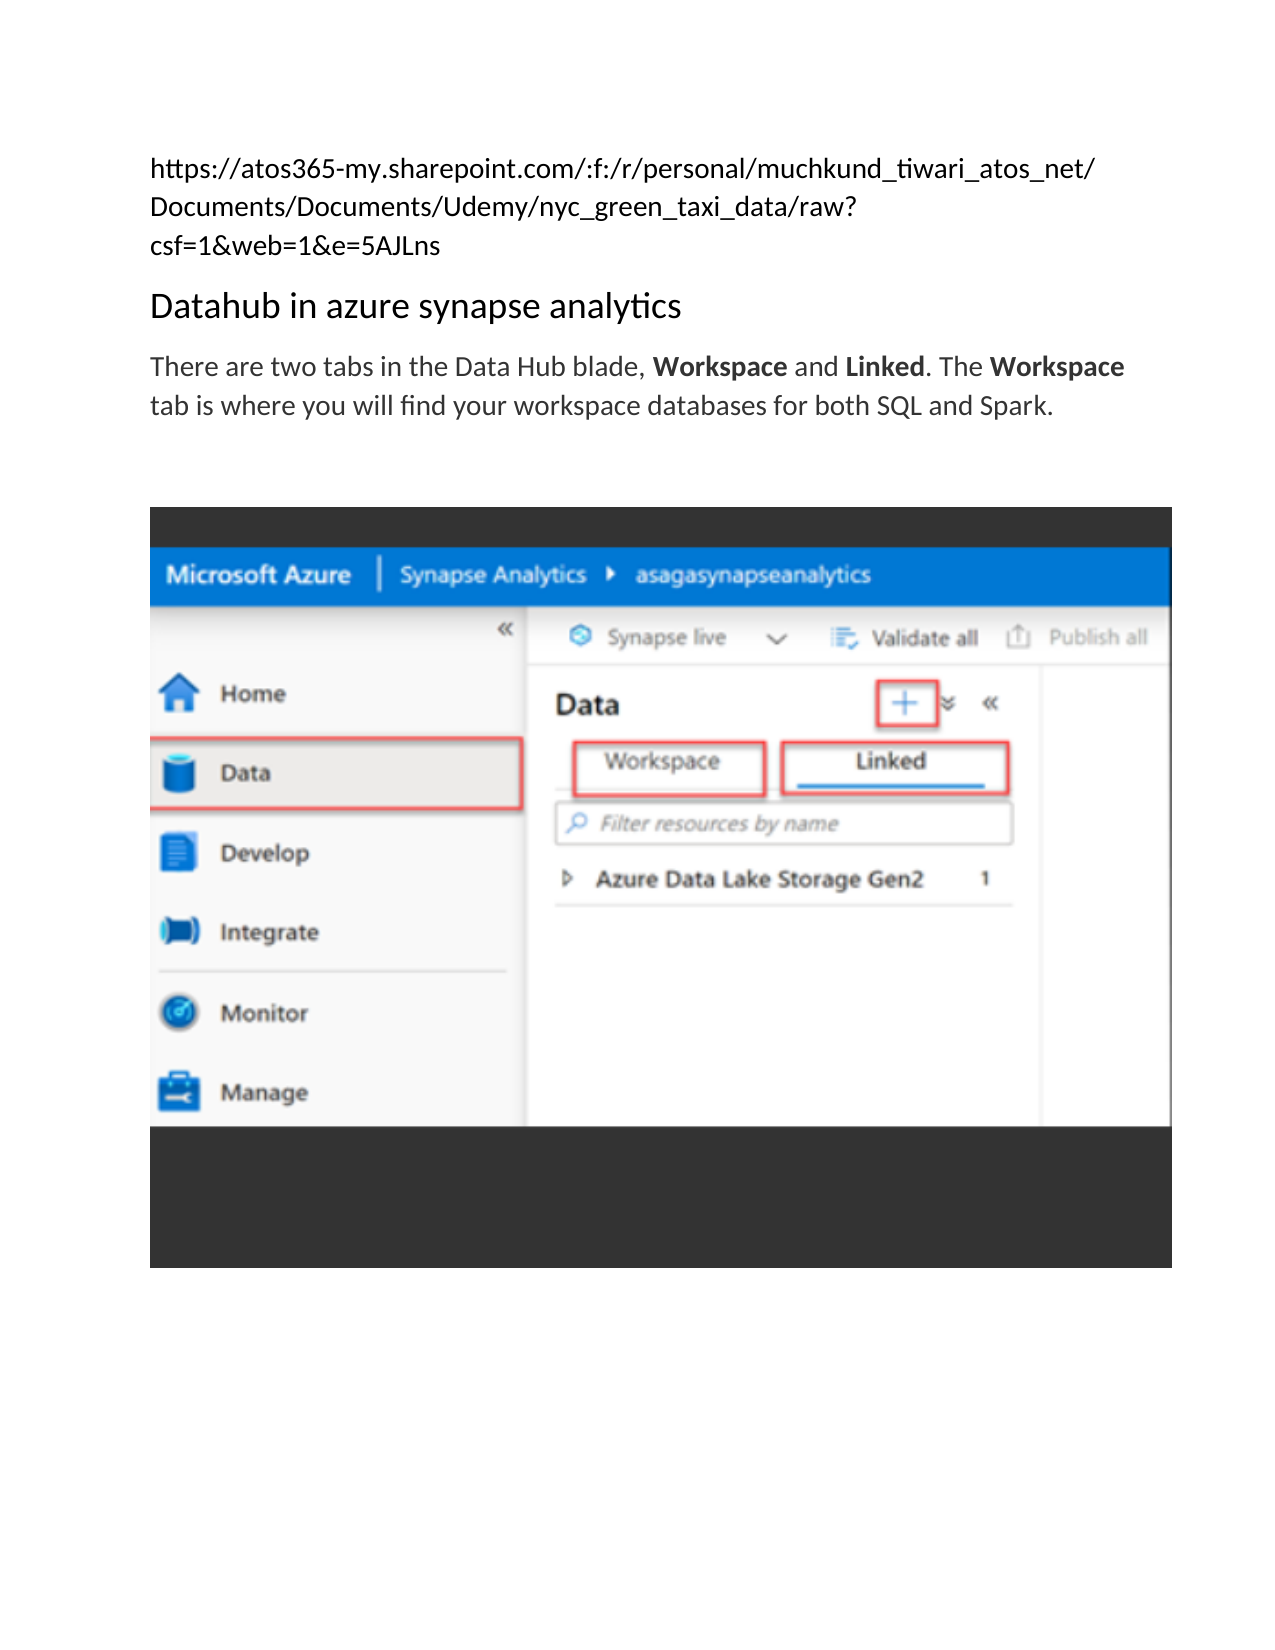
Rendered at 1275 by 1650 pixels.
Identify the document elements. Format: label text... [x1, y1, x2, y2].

text https://atos365-my.sharepoint.com/:f:/r/personal/muchkund_tiwari_atos_net/Documents/Documents/Udemy/nyc_green_taxi_data/raw?csf=1&web=1&e=5AJLns [150, 150, 1125, 262]
text Datahub in azure synapse analytics [150, 282, 1125, 328]
text There are two tabs in the Data Hub blade, Workspace and Linked. The Workspace tab is where you will find your workspace databases for both SQL and Spark. [150, 348, 1125, 422]
picture [150, 507, 1172, 1268]
